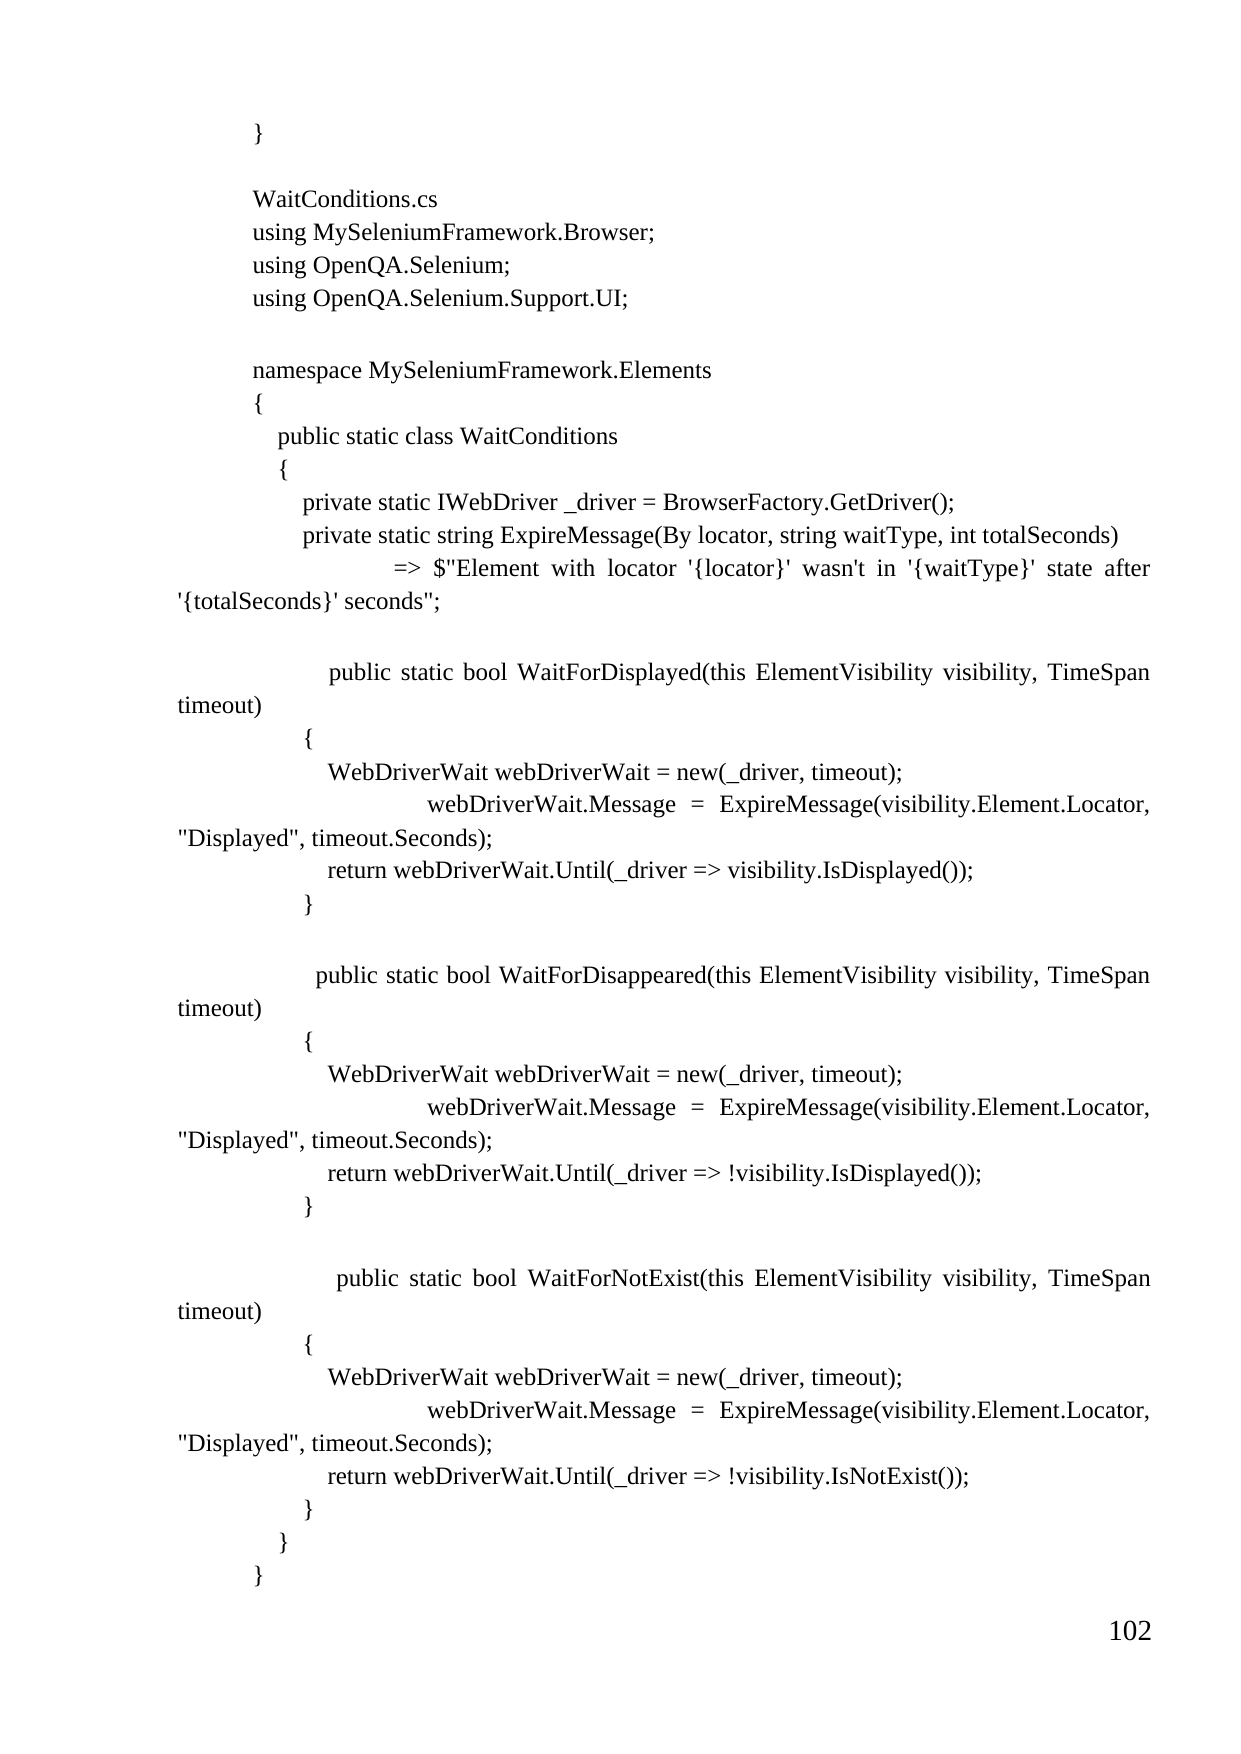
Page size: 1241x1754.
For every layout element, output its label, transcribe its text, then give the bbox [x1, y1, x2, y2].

text { [177, 388, 1152, 417]
text webDriverWait.Message = ExpireMessage(visibility.Element.Locator, "Displayed", timeout.Seconds); [177, 789, 1152, 851]
text public static bool WaitForDisappeared(this ElementVisibility visibility, TimeSpan timeout) [177, 960, 1152, 1022]
text => $"Element with locator '{locator}' wasn't in '{waitType}' state after '{totalSeconds}' seconds"; [177, 553, 1152, 615]
text namespace MySeleniumFramework.Elements [177, 355, 1152, 383]
text { [177, 454, 1152, 483]
text } [177, 118, 1152, 147]
text return webDriverWait.Until(_driver => visibility.IsDisplayed()); [177, 856, 1152, 884]
text using MySeleniumFramework.Browser; [177, 217, 1152, 246]
text } [177, 1494, 1152, 1523]
text private static IWebDriver _driver = BrowserFactory.GetDriver(); [177, 487, 1152, 516]
text } [177, 1527, 1152, 1556]
text return webDriverWait.Until(_driver => !visibility.IsNotExist()); [177, 1461, 1152, 1490]
text { [177, 1329, 1152, 1358]
text public static bool WaitForDisplayed(this ElementVisibility visibility, TimeSpan timeout) [177, 657, 1152, 719]
text public static class WaitConditions [177, 421, 1152, 449]
text private static string ExpireMessage(By locator, string waitType, int totalSeconds) [177, 520, 1152, 549]
text webDriverWait.Message = ExpireMessage(visibility.Element.Locator, "Displayed", timeout.Seconds); [177, 1092, 1152, 1154]
text WebDriverWait webDriverWait = new(_driver, timeout); [177, 757, 1152, 785]
text } [177, 1191, 1152, 1220]
text return webDriverWait.Until(_driver => !visibility.IsDisplayed()); [177, 1158, 1152, 1187]
text { [177, 1026, 1152, 1055]
text using OpenQA.Selenium; [177, 250, 1152, 279]
text using OpenQA.Selenium.Support.UI; [177, 283, 1152, 312]
text WebDriverWait webDriverWait = new(_driver, timeout); [177, 1362, 1152, 1391]
text WaitConditions.cs [177, 184, 1152, 213]
text { [177, 723, 1152, 752]
text WebDriverWait webDriverWait = new(_driver, timeout); [177, 1059, 1152, 1088]
text webDriverWait.Message = ExpireMessage(visibility.Element.Locator, "Displayed", timeout.Seconds); [177, 1395, 1152, 1457]
text } [177, 1560, 1152, 1589]
text } [177, 889, 1152, 917]
text public static bool WaitForNotExist(this ElementVisibility visibility, TimeSpan timeout) [177, 1263, 1152, 1325]
